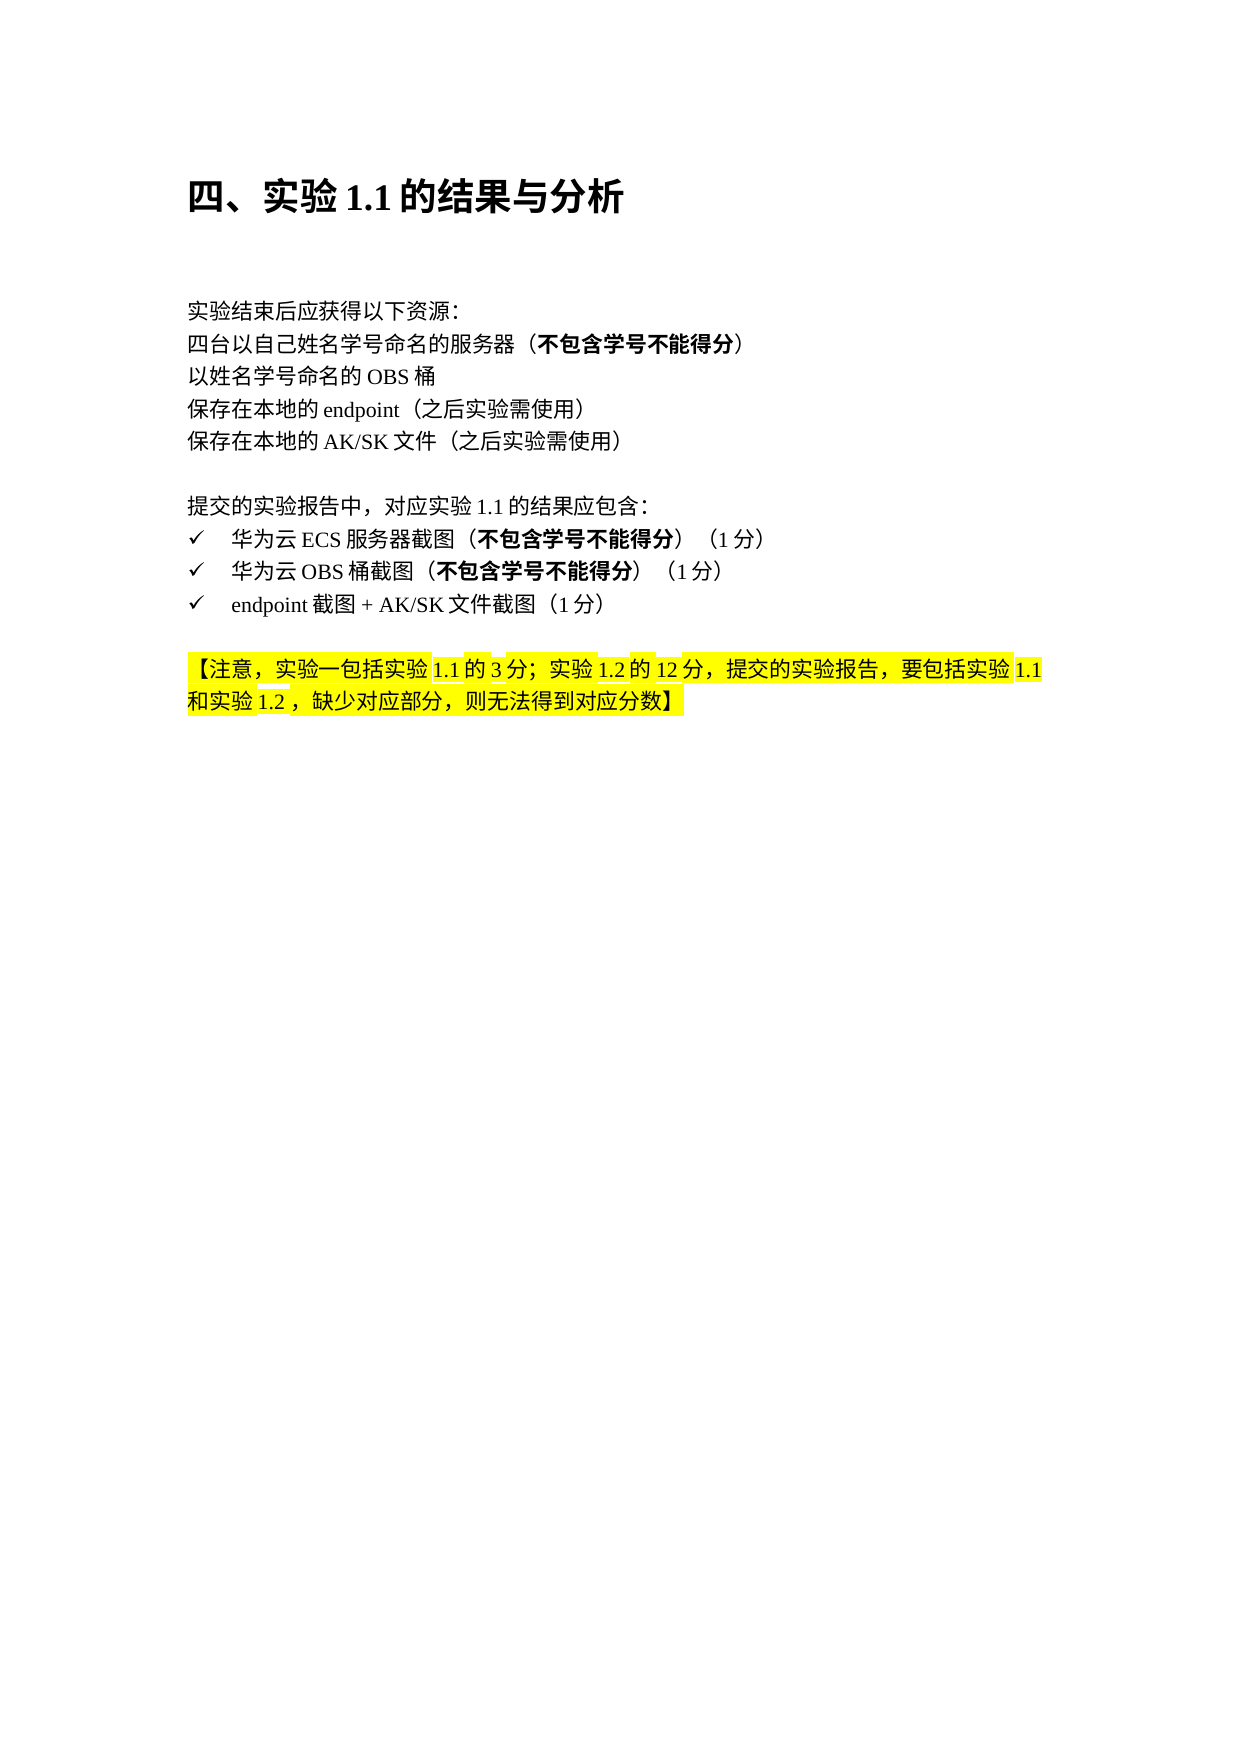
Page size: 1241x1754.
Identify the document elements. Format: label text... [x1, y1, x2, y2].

list 华为云ECS服务器截图（不包含学号不能得分）（1分） [187, 521, 1053, 554]
list 华为云OBS桶截图（不包含学号不能得分）（1分） [187, 554, 1053, 586]
text 保存在本地的endpoint（之后实验需使用） [187, 391, 1053, 424]
text 保存在本地的AK/SK文件（之后实验需使用） [187, 424, 1053, 456]
list endpoint截图 + AK/SK文件截图（1分） [187, 586, 1053, 619]
text 提交的实验报告中，对应实验1.1的结果应包含： [187, 489, 1053, 521]
text 【注意，实验一包括实验1.1的3分；实验1.2的12分，提交的实验报告，要包括实验1.1 和实验1.2 ，缺少对应部分，则无法得到对应分数】 [187, 651, 1053, 716]
subtitle 四、实验1.1的结果与分析 [187, 162, 1053, 227]
text 实验结束后应获得以下资源： [187, 294, 1053, 326]
text 以姓名学号命名的OBS桶 [187, 359, 1053, 391]
text 四台以自己姓名学号命名的服务器（不包含学号不能得分） [187, 326, 1053, 359]
